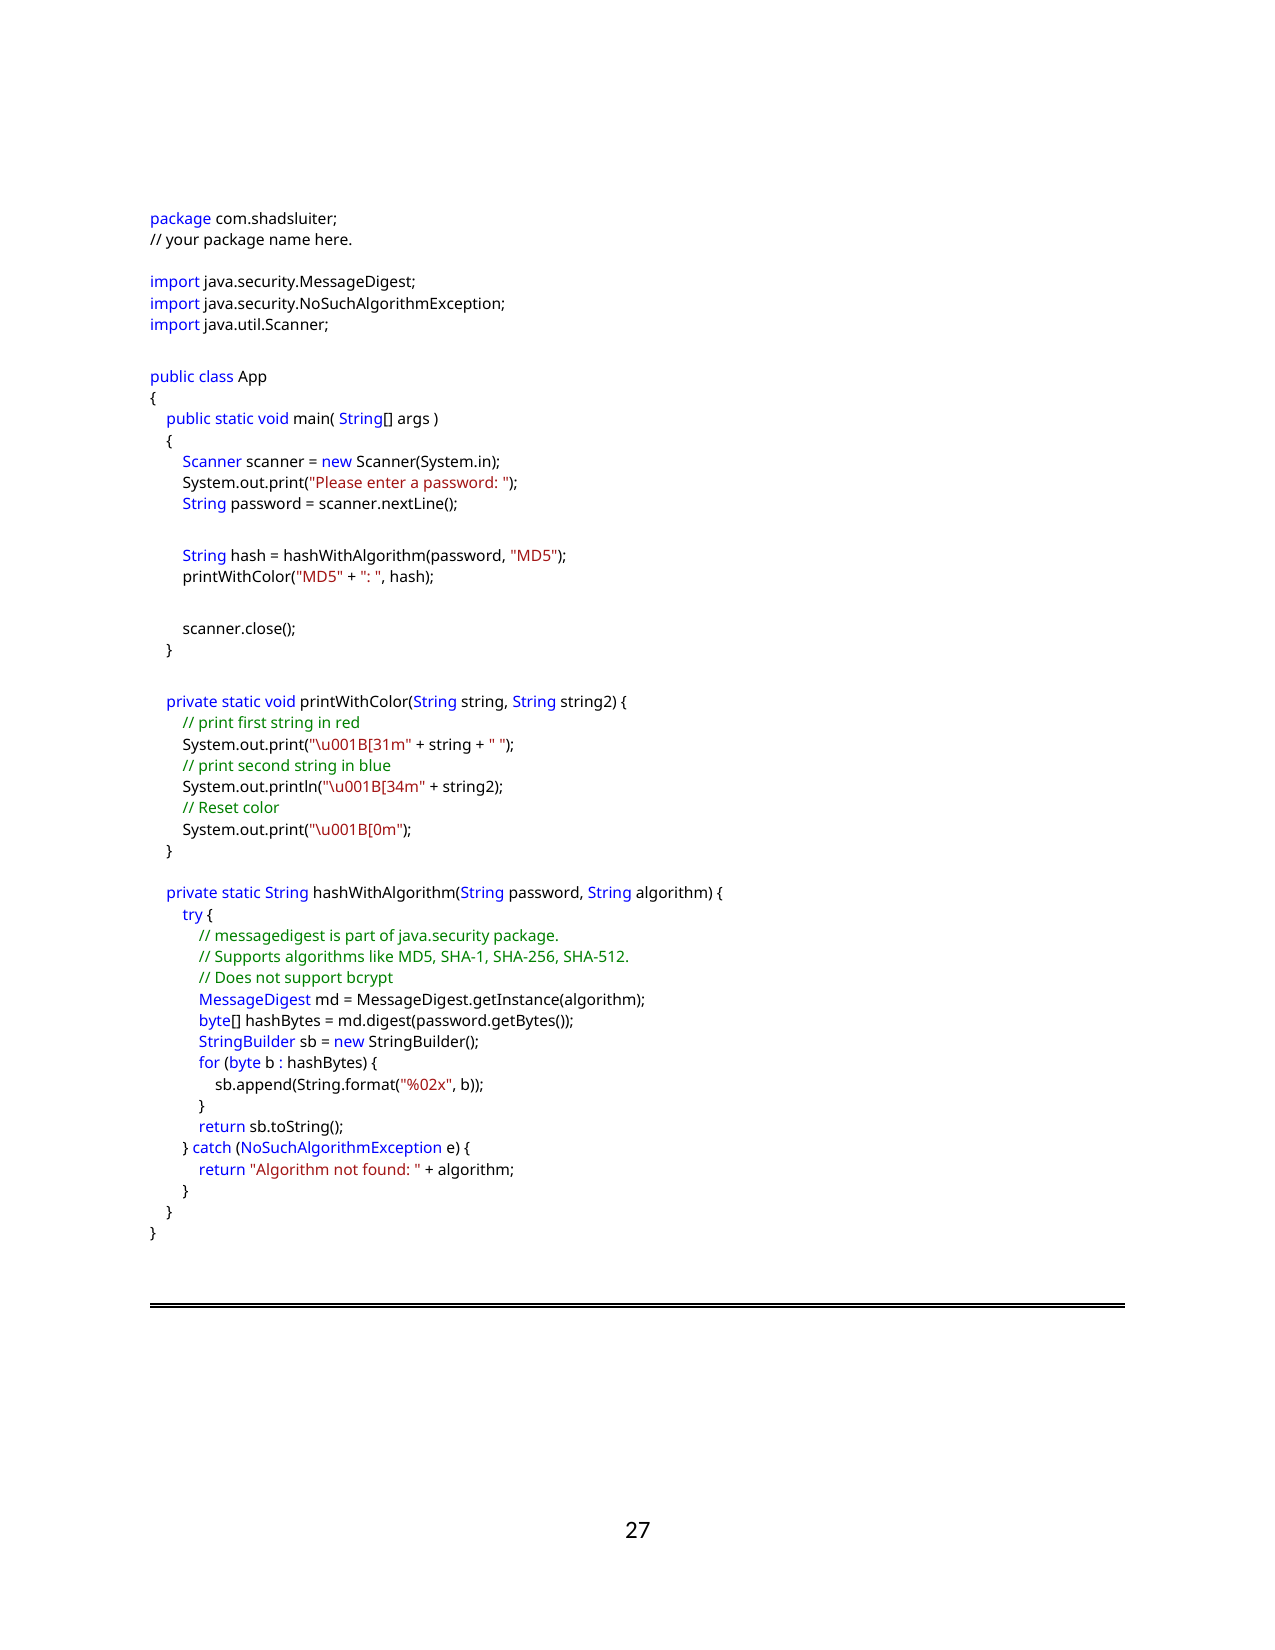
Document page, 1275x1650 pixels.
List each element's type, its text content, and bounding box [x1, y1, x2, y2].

text String hash = hashWithAlgorithm(password, "MD5"); [150, 545, 1125, 566]
text printWithColor("MD5" + ": ", hash); [150, 566, 1125, 587]
text // print first string in red [150, 712, 1125, 733]
text return sb.toString(); [150, 1116, 1125, 1137]
text { [150, 387, 1125, 408]
text return "Algorithm not found: " + algorithm; [150, 1158, 1125, 1179]
text } [150, 1222, 1125, 1243]
text public class App [150, 366, 1125, 387]
text Scanner scanner = new Scanner(System.in); [150, 451, 1125, 472]
text private static String hashWithAlgorithm(String password, String algorithm) { [150, 882, 1125, 903]
text StringBuilder sb = new StringBuilder(); [150, 1031, 1125, 1052]
text System.out.print("\u001B[0m"); [150, 818, 1125, 839]
text import java.util.Scanner; [150, 314, 1125, 335]
text try { [150, 903, 1125, 924]
text } [150, 1201, 1125, 1222]
text System.out.print("\u001B[31m" + string + " "); [150, 733, 1125, 754]
text String password = scanner.nextLine(); [150, 493, 1125, 514]
text } [150, 839, 1125, 861]
text // Reset color [150, 797, 1125, 818]
text public static void main( String[] args ) [150, 408, 1125, 429]
text import java.security.MessageDigest; [150, 271, 1125, 292]
text private static void printWithColor(String string, String string2) { [150, 691, 1125, 712]
text System.out.print("Please enter a password: "); [150, 472, 1125, 493]
text } catch (NoSuchAlgorithmException e) { [150, 1137, 1125, 1158]
text } [150, 1094, 1125, 1116]
text // messagedigest is part of java.security package. [150, 924, 1125, 946]
text } [150, 639, 1125, 660]
text } [150, 1179, 1125, 1201]
text System.out.println("\u001B[34m" + string2); [150, 776, 1125, 797]
text // your package name here. [150, 229, 1125, 250]
text for (byte b : hashBytes) { [150, 1052, 1125, 1073]
text import java.security.NoSuchAlgorithmException; [150, 292, 1125, 314]
text scanner.close(); [150, 618, 1125, 639]
text package com.shadsluiter; [150, 207, 1125, 229]
text MessageDigest md = MessageDigest.getInstance(algorithm); [150, 988, 1125, 1009]
text // print second string in blue [150, 754, 1125, 776]
text byte[] hashBytes = md.digest(password.getBytes()); [150, 1009, 1125, 1031]
text sb.append(String.format("%02x", b)); [150, 1073, 1125, 1094]
text // Does not support bcrypt [150, 967, 1125, 988]
text { [150, 429, 1125, 451]
text // Supports algorithms like MD5, SHA-1, SHA-256, SHA-512. [150, 946, 1125, 967]
